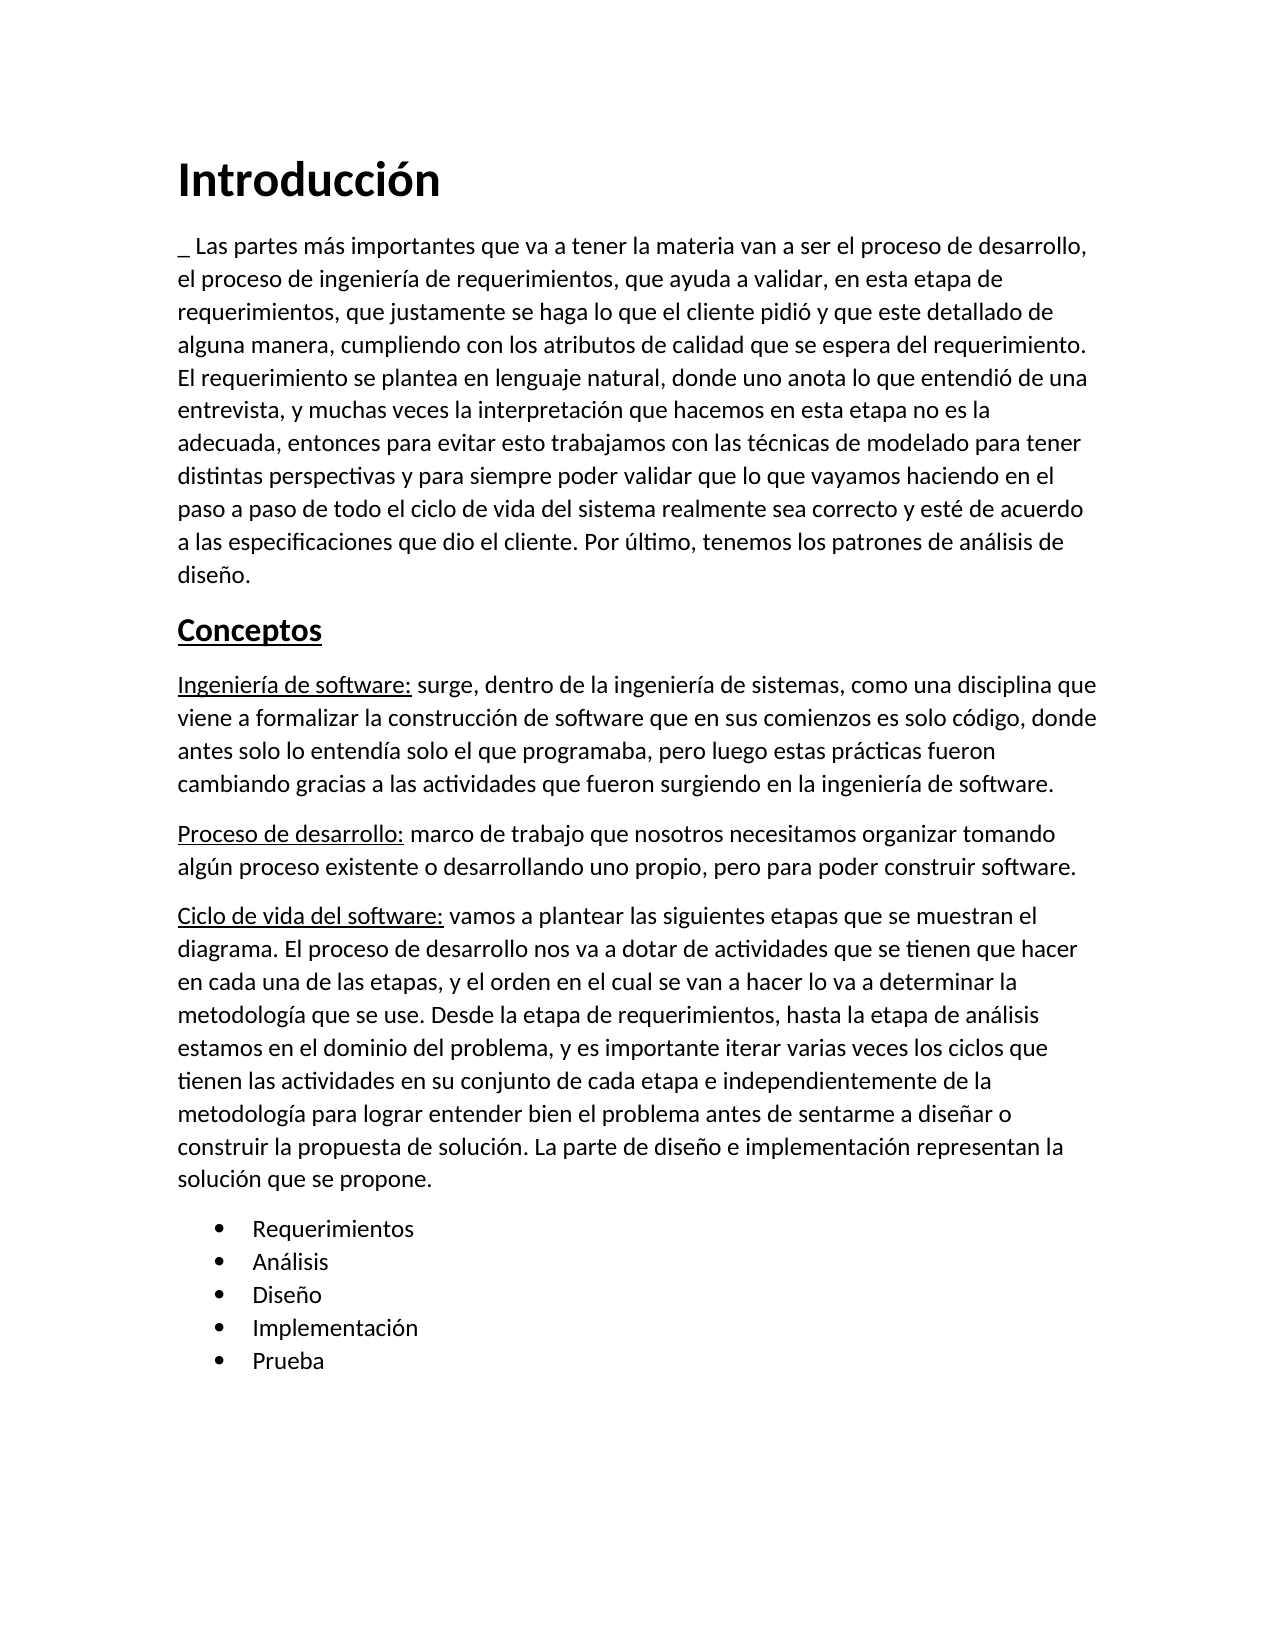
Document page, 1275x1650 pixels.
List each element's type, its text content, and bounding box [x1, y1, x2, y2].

list Diseño [215, 1279, 1098, 1309]
text Conceptos [177, 609, 1098, 649]
text Introducción [177, 148, 1098, 209]
text _ Las partes más importantes que va a tener la materia van a ser el proceso de desarrollo, el proceso de ingeniería de requerimientos, que ayuda a validar, en esta etapa de requerimientos, que justamente se haga lo que el cliente pidió y que este detallado de alguna manera, cumpliendo con los atributos de calidad que se espera del requerimiento. El requerimiento se plantea en lenguaje natural, donde uno anota lo que entendió de una entrevista, y muchas veces la interpretación que hacemos en esta etapa no es la adecuada, entonces para evitar esto trabajamos con las técnicas de modelado para tener distintas perspectivas y para siempre poder validar que lo que vayamos haciendo en el paso a paso de todo el ciclo de vida del sistema realmente sea correcto y esté de acuerdo a las especificaciones que dio el cliente. Por último, tenemos los patrones de análisis de diseño. [177, 230, 1098, 590]
list Prueba [215, 1345, 1098, 1375]
list Implementación [215, 1312, 1098, 1342]
list Análisis [215, 1246, 1098, 1277]
text Ciclo de vida del software: vamos a plantear las siguientes etapas que se muestran el diagrama. El proceso de desarrollo nos va a dotar de actividades que se tienen que hacer en cada una de las etapas, y el orden en el cual se van a hacer lo va a determinar la metodología que se use. Desde la etapa de requerimientos, hasta la etapa de análisis estamos en el dominio del problema, y es importante iterar varias veces los ciclos que tienen las actividades en su conjunto de cada etapa e independientemente de la metodología para lograr entender bien el problema antes de sentarme a diseñar o construir la propuesta de solución. La parte de diseño e implementación representan la solución que se propone. [177, 900, 1098, 1194]
list Requerimientos [215, 1213, 1098, 1244]
text Ingeniería de software: surge, dentro de la ingeniería de sistemas, como una disciplina que viene a formalizar la construcción de software que en sus comienzos es solo código, donde antes solo lo entendía solo el que programaba, pero luego estas prácticas fueron cambiando gracias a las actividades que fueron surgiendo en la ingeniería de software. [177, 669, 1098, 799]
text Proceso de desarrollo: marco de trabajo que nosotros necesitamos organizar tomando algún proceso existente o desarrollando uno propio, pero para poder construir software. [177, 818, 1098, 881]
